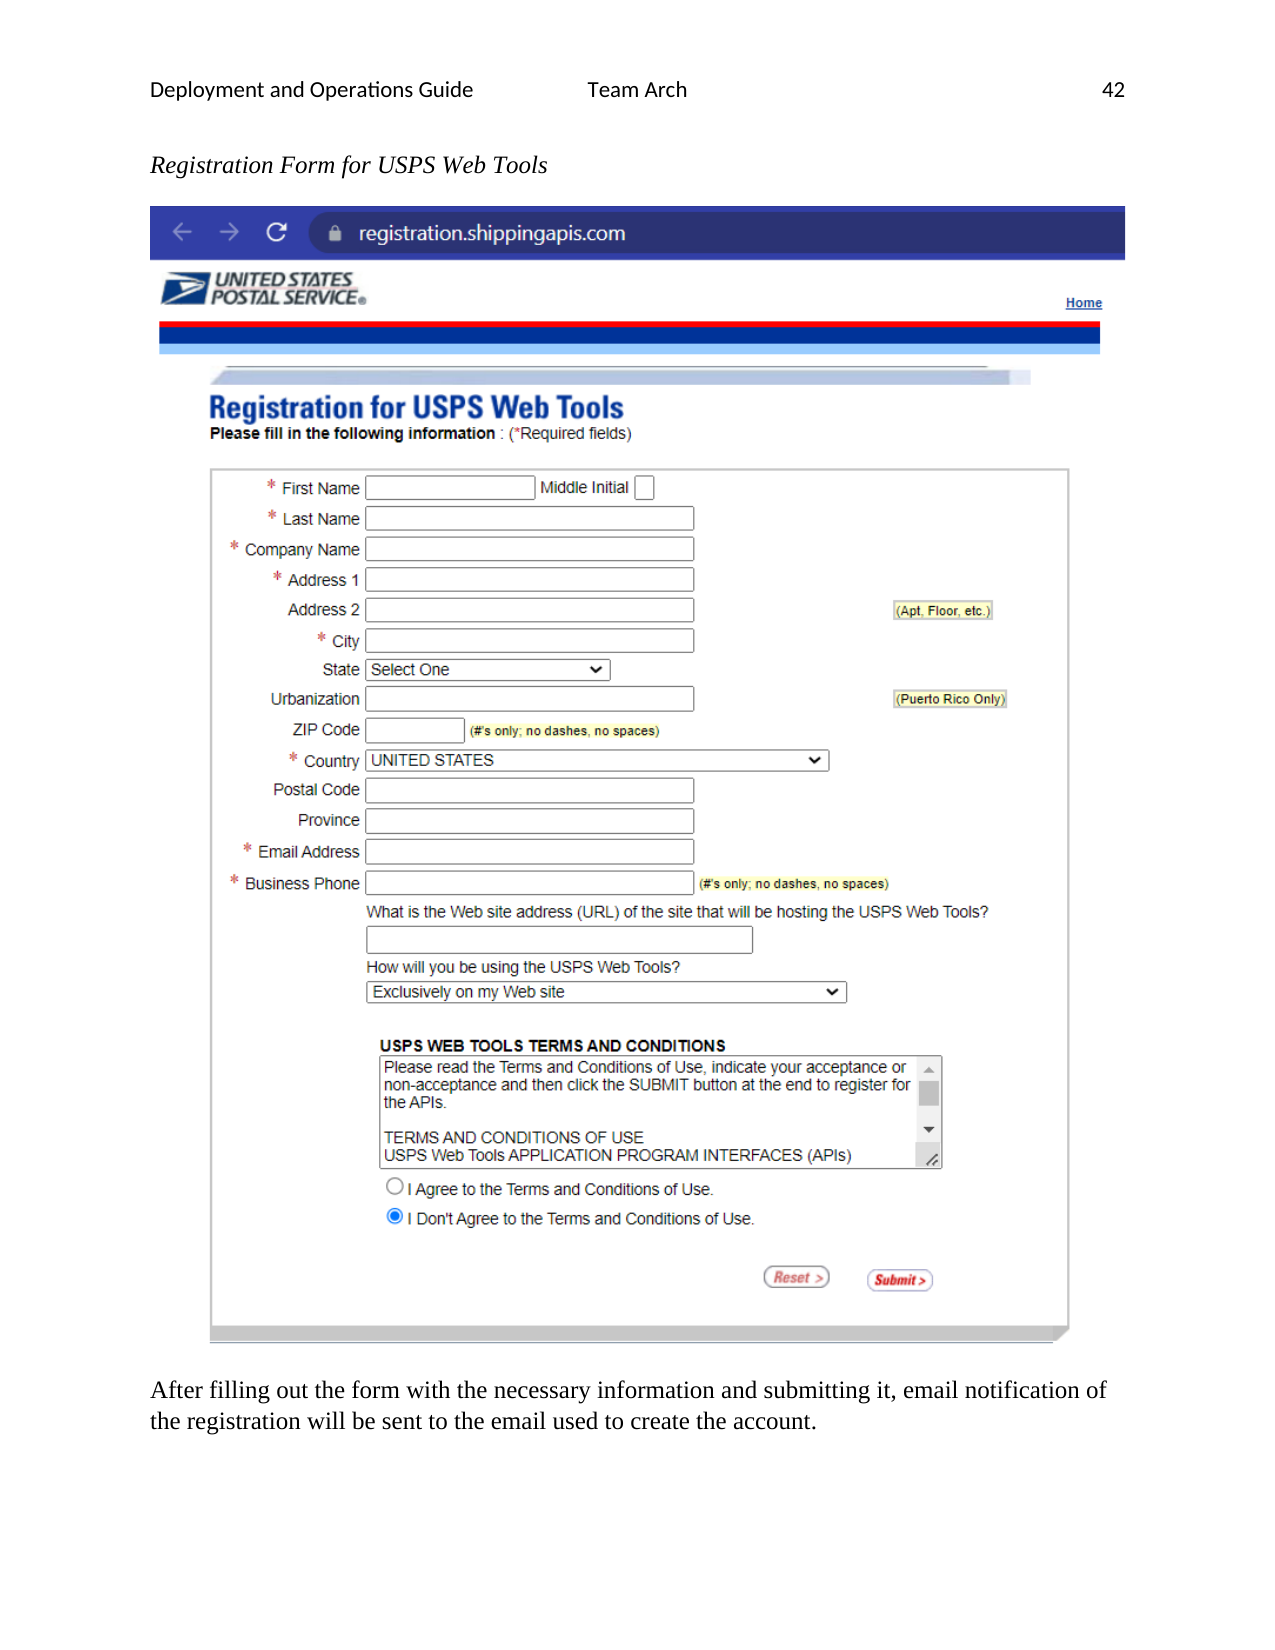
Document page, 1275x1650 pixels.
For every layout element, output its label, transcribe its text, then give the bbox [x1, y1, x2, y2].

picture [150, 206, 1125, 1348]
text After filling out the form with the necessary information and submitting it, email notification of the registration will be sent to the email used to create the account. [150, 1375, 1125, 1435]
text Registration Form for USPS Web Tools [150, 150, 1125, 179]
